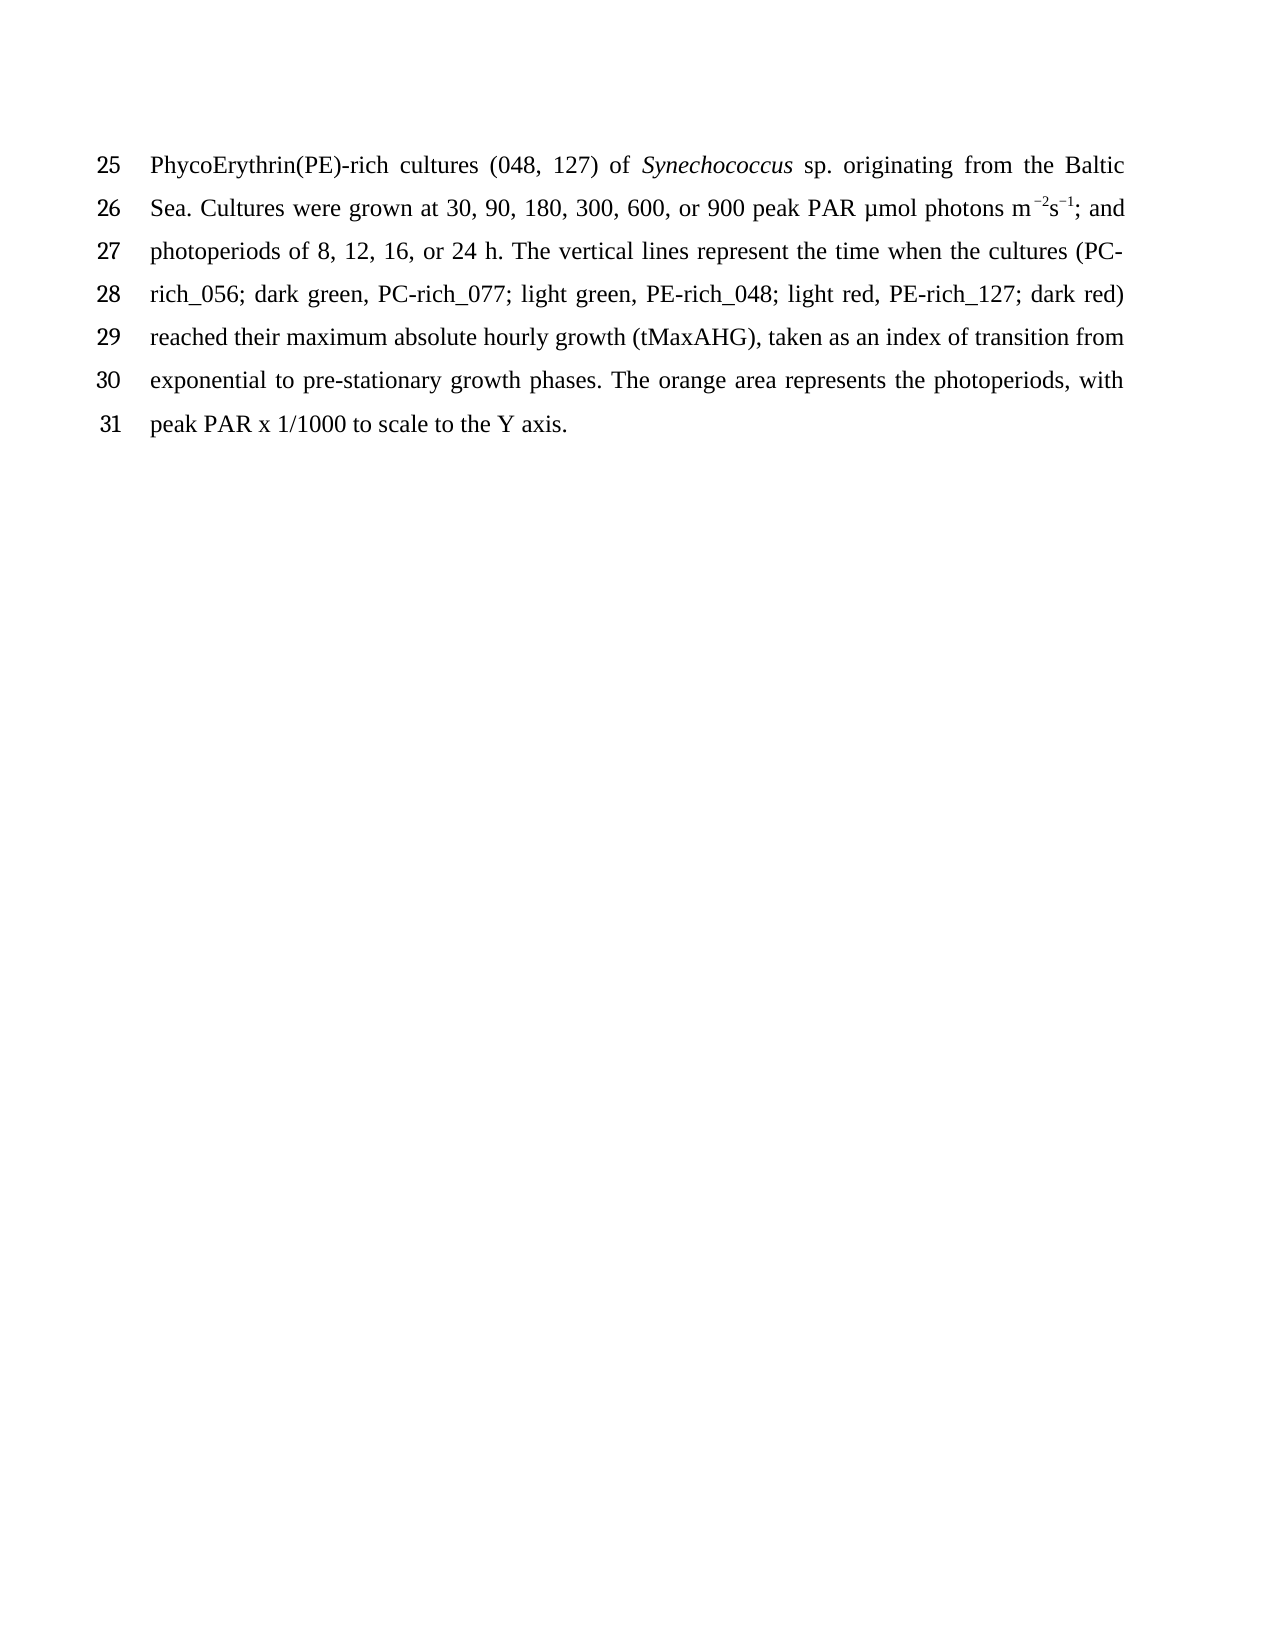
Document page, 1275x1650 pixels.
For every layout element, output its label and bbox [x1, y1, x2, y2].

text [150, 150, 1125, 437]
